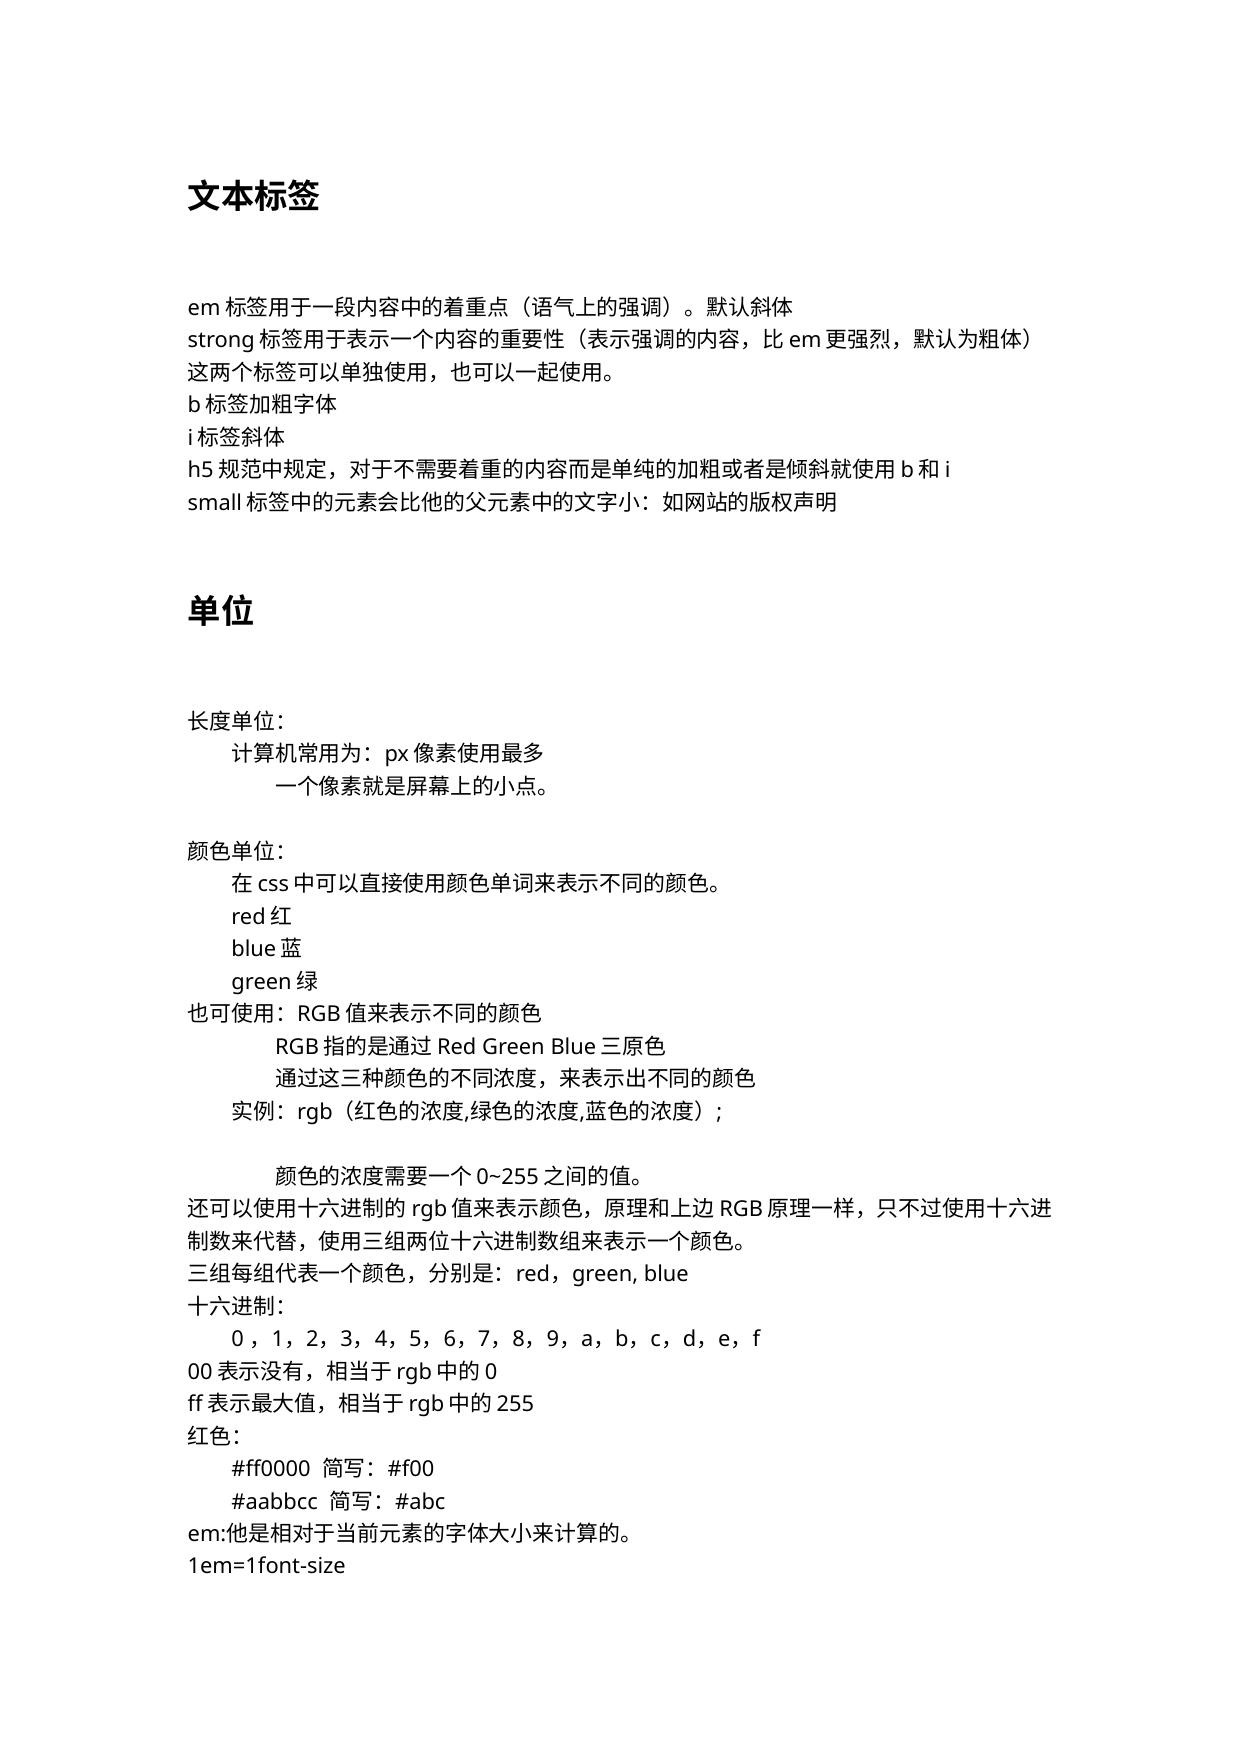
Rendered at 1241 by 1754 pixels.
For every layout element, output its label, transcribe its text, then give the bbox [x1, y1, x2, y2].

text 0 ，1，2，3，4，5，6，7，8，9，a，b，c，d，e，f [187, 1321, 1053, 1353]
text 一个像素就是屏幕上的小点。 [187, 768, 1053, 801]
text 计算机常用为：px像素使用最多 [187, 736, 1053, 768]
text 颜色单位： [187, 833, 1053, 866]
text blue蓝 [187, 931, 1053, 963]
subtitle 单位 [187, 576, 1053, 641]
text 00表示没有，相当于rgb中的0 [187, 1353, 1053, 1386]
text strong标签用于表示一个内容的重要性（表示强调的内容，比em更强烈，默认为粗体） [187, 322, 1053, 354]
text 也可使用：RGB值来表示不同的颜色 [187, 996, 1053, 1028]
text 在css中可以直接使用颜色单词来表示不同的颜色。 [187, 866, 1053, 898]
text em标签用于一段内容中的着重点（语气上的强调）。默认斜体 [187, 289, 1053, 322]
text 实例：rgb（红色的浓度,绿色的浓度,蓝色的浓度）; [187, 1093, 1053, 1126]
text #ff0000 简写：#f00 [187, 1451, 1053, 1483]
text small标签中的元素会比他的父元素中的文字小：如网站的版权声明 [187, 484, 1053, 517]
text ff表示最大值，相当于rgb中的255 [187, 1386, 1053, 1418]
text em:他是相对于当前元素的字体大小来计算的。 [187, 1516, 1053, 1548]
text 长度单位： [187, 703, 1053, 736]
text 十六进制： [187, 1288, 1053, 1321]
text 颜色的浓度需要一个0~255之间的值。 [187, 1158, 1053, 1191]
text 1em=1font-size [187, 1548, 1053, 1581]
text i标签斜体 [187, 419, 1053, 452]
text b标签加粗字体 [187, 387, 1053, 419]
text 红色： [187, 1418, 1053, 1451]
text RGB指的是通过Red Green Blue三原色 [231, 1028, 1053, 1061]
text 三组每组代表一个颜色，分别是：red，green, blue [187, 1256, 1053, 1288]
subtitle 文本标签 [187, 162, 1053, 227]
text 还可以使用十六进制的rgb值来表示颜色，原理和上边RGB原理一样，只不过使用十六进制数来代替，使用三组两位十六进制数组来表示一个颜色。 [187, 1191, 1053, 1256]
text green绿 [187, 963, 1053, 996]
text #aabbcc 简写：#abc [187, 1483, 1053, 1516]
text 通过这三种颜色的不同浓度，来表示出不同的颜色 [187, 1061, 1053, 1093]
text red红 [187, 898, 1053, 931]
text 这两个标签可以单独使用，也可以一起使用。 [187, 354, 1053, 387]
text h5规范中规定，对于不需要着重的内容而是单纯的加粗或者是倾斜就使用b和i [187, 452, 1053, 484]
